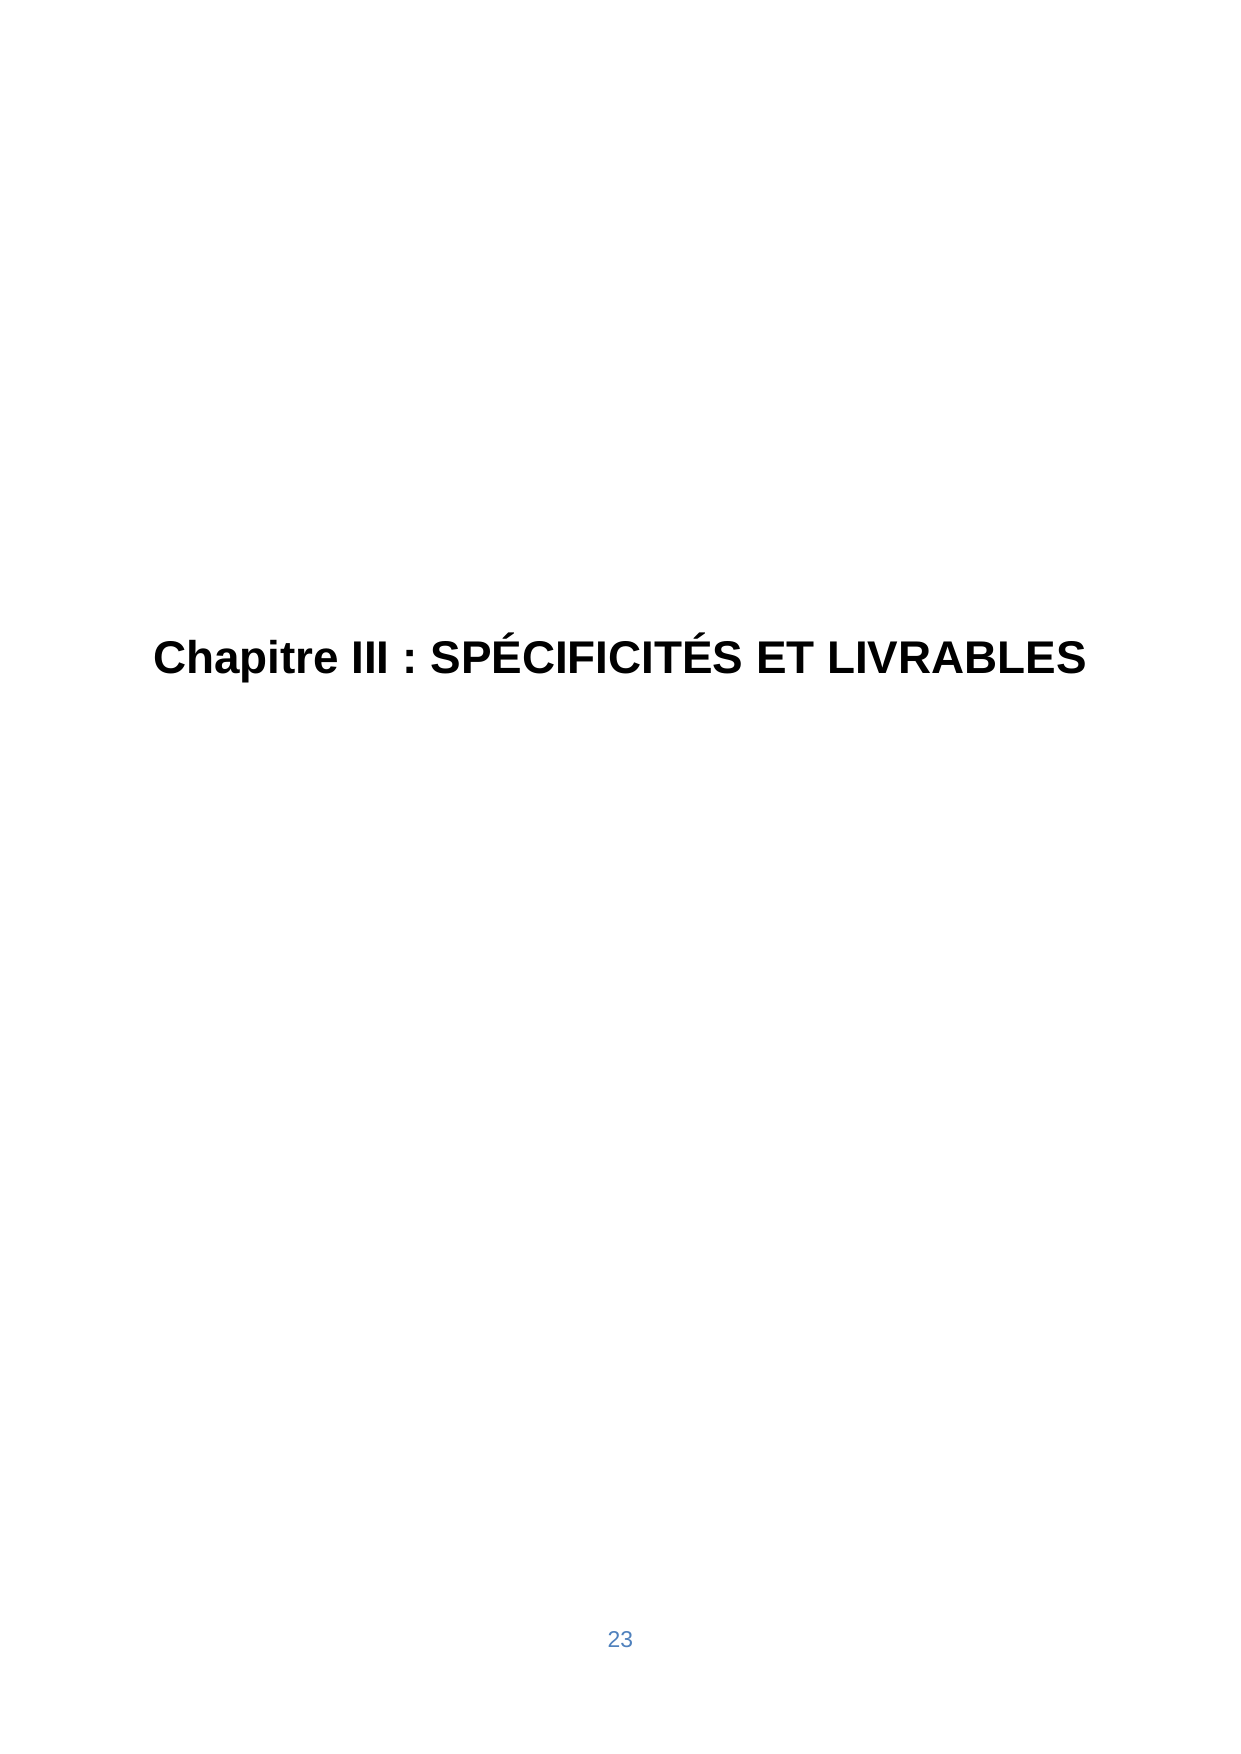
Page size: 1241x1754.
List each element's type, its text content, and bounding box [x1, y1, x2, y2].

text Chapitre III : SPÉCIFICITÉS ET LIVRABLES [148, 631, 1093, 683]
